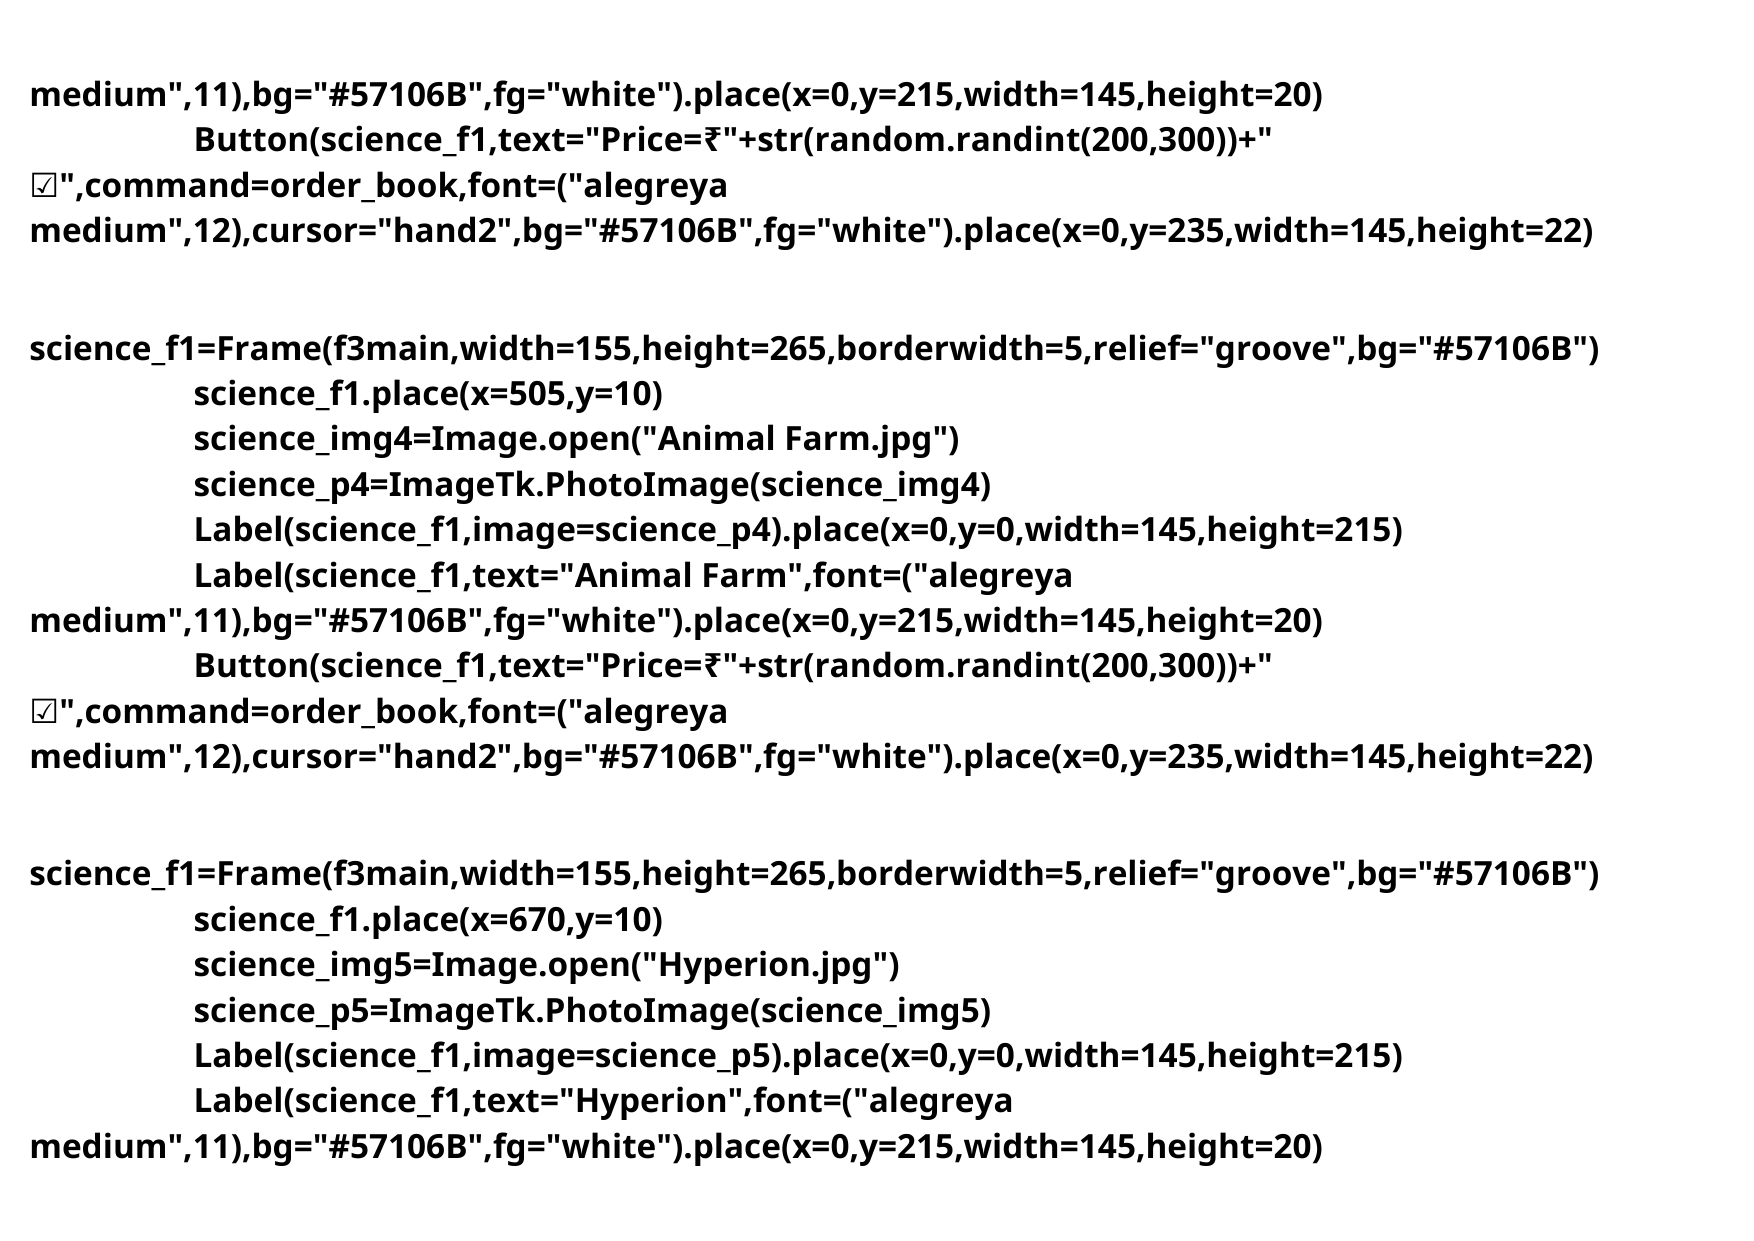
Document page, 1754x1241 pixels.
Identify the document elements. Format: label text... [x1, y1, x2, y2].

text science_f1.place(x=670,y=10) [29, 896, 1643, 941]
text Label(science_f1,image=science_p5).place(x=0,y=0,width=145,height=215) [29, 1032, 1643, 1077]
text science_img4=Image.open("Animal Farm.jpg") [29, 415, 1643, 461]
text science_p4=ImageTk.PhotoImage(science_img4) [29, 461, 1643, 506]
text science_f1=Frame(f3main,width=155,height=265,borderwidth=5,relief="groove",bg="#57106B") [29, 824, 1643, 896]
text Button(science_f1,text="Price=₹"+str(random.randint(200,300))+" ☑",command=order_book,font=("alegreya medium",12),cursor="hand2",bg="#57106B",fg="white").place(x=0,y=235,width=145,height=22) [29, 642, 1643, 778]
text Label(science_f1,text="Hyperion",font=("alegreya medium",11),bg="#57106B",fg="white").place(x=0,y=215,width=145,height=20) [29, 1077, 1643, 1168]
text Label(science_f1,text="Animal Farm",font=("alegreya medium",11),bg="#57106B",fg="white").place(x=0,y=215,width=145,height=20) [29, 551, 1643, 642]
text science_img5=Image.open("Hyperion.jpg") [29, 941, 1643, 986]
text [29, 71, 1643, 116]
text Label(science_f1,image=science_p4).place(x=0,y=0,width=145,height=215) [29, 506, 1643, 551]
text science_p5=ImageTk.PhotoImage(science_img5) [29, 986, 1643, 1032]
text Button(science_f1,text="Price=₹"+str(random.randint(200,300))+" ☑",command=order_book,font=("alegreya medium",12),cursor="hand2",bg="#57106B",fg="white").place(x=0,y=235,width=145,height=22) [29, 116, 1643, 252]
text science_f1=Frame(f3main,width=155,height=265,borderwidth=5,relief="groove",bg="#57106B") [29, 298, 1643, 370]
text science_f1.place(x=505,y=10) [29, 370, 1643, 415]
